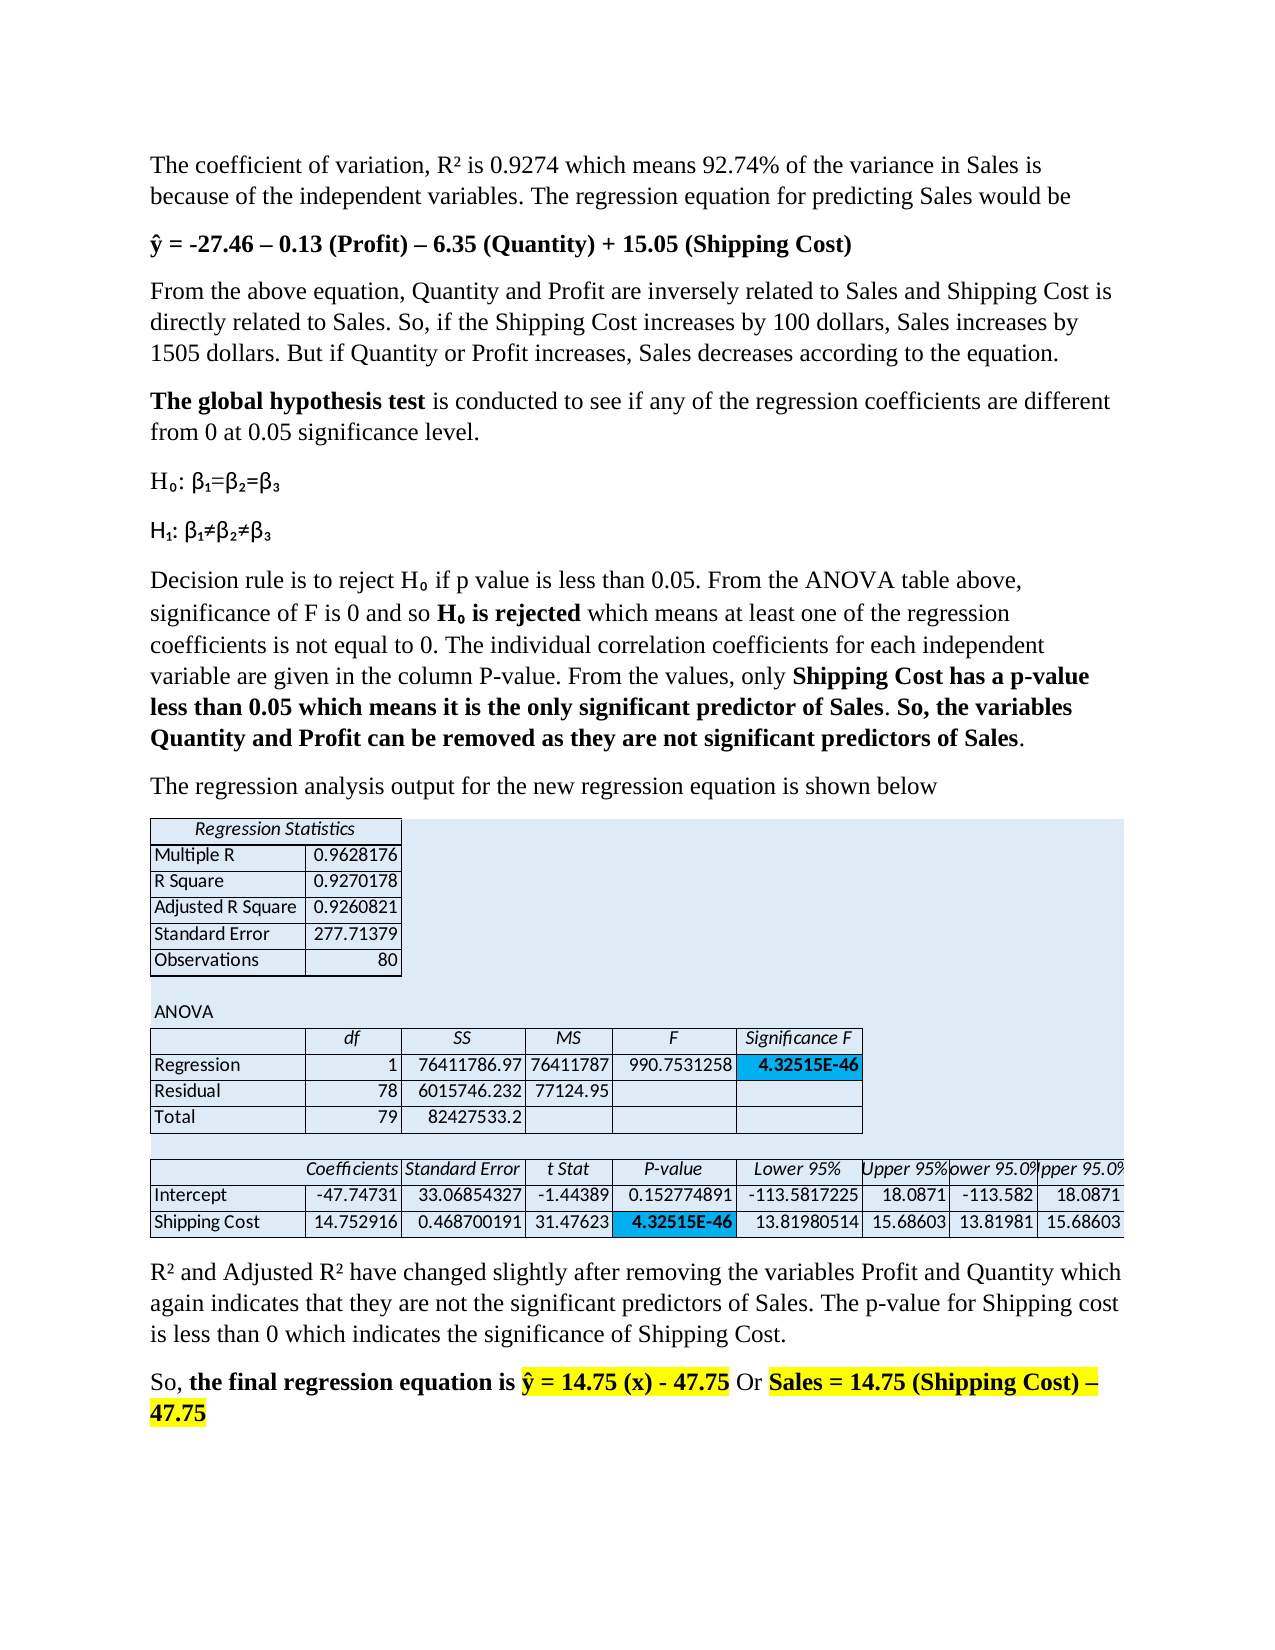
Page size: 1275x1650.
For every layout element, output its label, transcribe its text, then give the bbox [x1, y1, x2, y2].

text The global hypothesis test is conducted to see if any of the regression coefficients are different from 0 at 0.05 significance level. [150, 386, 1125, 446]
text H₁: β₁≠β₂≠β₃ [150, 514, 1125, 545]
text H₀: β₁=β₂=β₃ [150, 465, 1125, 496]
text R² and Adjusted R² have changed slightly after removing the variables Profit and Quantity which again indicates that they are not the significant predictors of Sales. The p-value for Shipping cost is less than 0 which indicates the significance of Shipping Cost. [150, 1257, 1125, 1348]
text The coefficient of variation, R² is 0.9274 which means 92.74% of the variance in Sales is because of the independent variables. The regression equation for predicting Sales would be [150, 150, 1125, 210]
text So, the final regression equation is ŷ = 14.75 (x) - 47.75 Or Sales = 14.75 (Shipping Cost) – 47.75 [150, 1367, 1125, 1427]
text From the above equation, Quantity and Profit are inversely related to Sales and Shipping Cost is directly related to Sales. So, if the Shipping Cost increases by 100 dollars, Sales increases by 1505 dollars. But if Quantity or Profit increases, Sales decreases according to the equation. [150, 276, 1125, 367]
text Decision rule is to reject H₀ if p value is less than 0.05. From the ANOVA table above, significance of F is 0 and so H₀ is rejected which means at least one of the regression coefficients is not equal to 0. The individual correlation coefficients for each independent variable are given in the column P-value. From the values, only Shipping Cost has a p-value less than 0.05 which means it is the only significant predictor of Sales. So, the variables Quantity and Profit can be removed as they are not significant predictors of Sales. [150, 564, 1125, 752]
text ŷ = -27.46 – 0.13 (Profit) – 6.35 (Quantity) + 15.05 (Shipping Cost) [150, 229, 1125, 257]
text The regression analysis output for the new regression equation is shown below [150, 771, 1125, 799]
